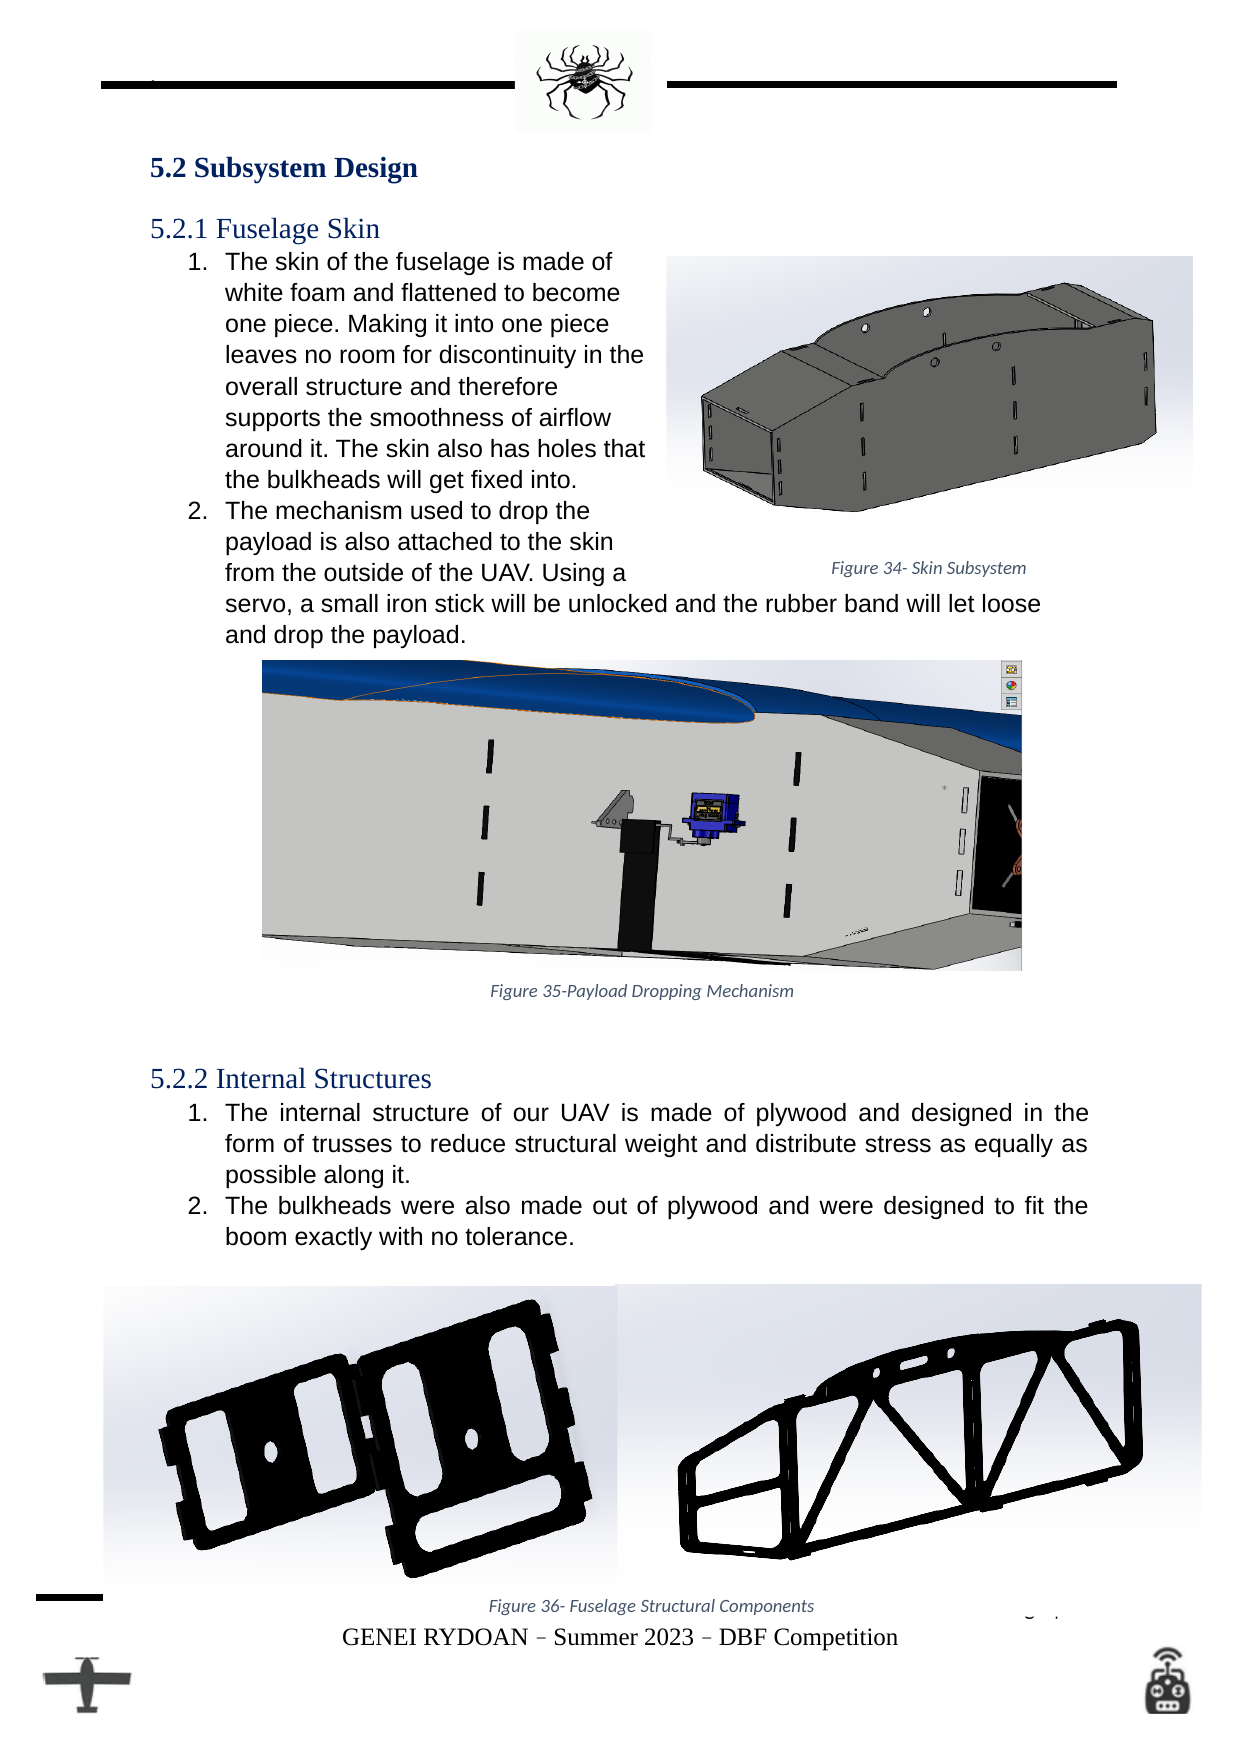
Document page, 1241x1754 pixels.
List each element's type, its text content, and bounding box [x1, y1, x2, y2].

picture [514, 30, 652, 132]
list The skin of the fuselage is made of white foam and flattened to become one piece. Making it into one piece leaves no room for discontinuity in the overall structure and therefore supports the smoothness of airflow around it. The skin also has holes that the bulkheads will get fixed into. [187, 247, 1090, 493]
list The mechanism used to drop the payload is also attached to the skin from the outside of the UAV. Using a servo, a small iron stick will be unlocked and the rubber band will let loose and drop the payload. [187, 496, 1090, 648]
subtitle 5.2.2 Internal Structures [150, 1062, 1090, 1095]
list The bulkheads were also made out of plywood and were designed to fit the boom exactly with no tolerance. [187, 1191, 1090, 1251]
picture [103, 1284, 1202, 1585]
picture [23, 1655, 150, 1714]
list The internal structure of our UAV is made of plywood and designed in the form of trusses to reduce structural weight and distribute stress as equally as possible along it. [187, 1098, 1090, 1188]
picture [1142, 1644, 1194, 1714]
picture [666, 256, 1193, 547]
subtitle 5.2.1 Fuselage Skin [150, 211, 1090, 245]
picture [262, 660, 1023, 971]
subtitle 5.2 Subsystem Design [150, 150, 1090, 183]
